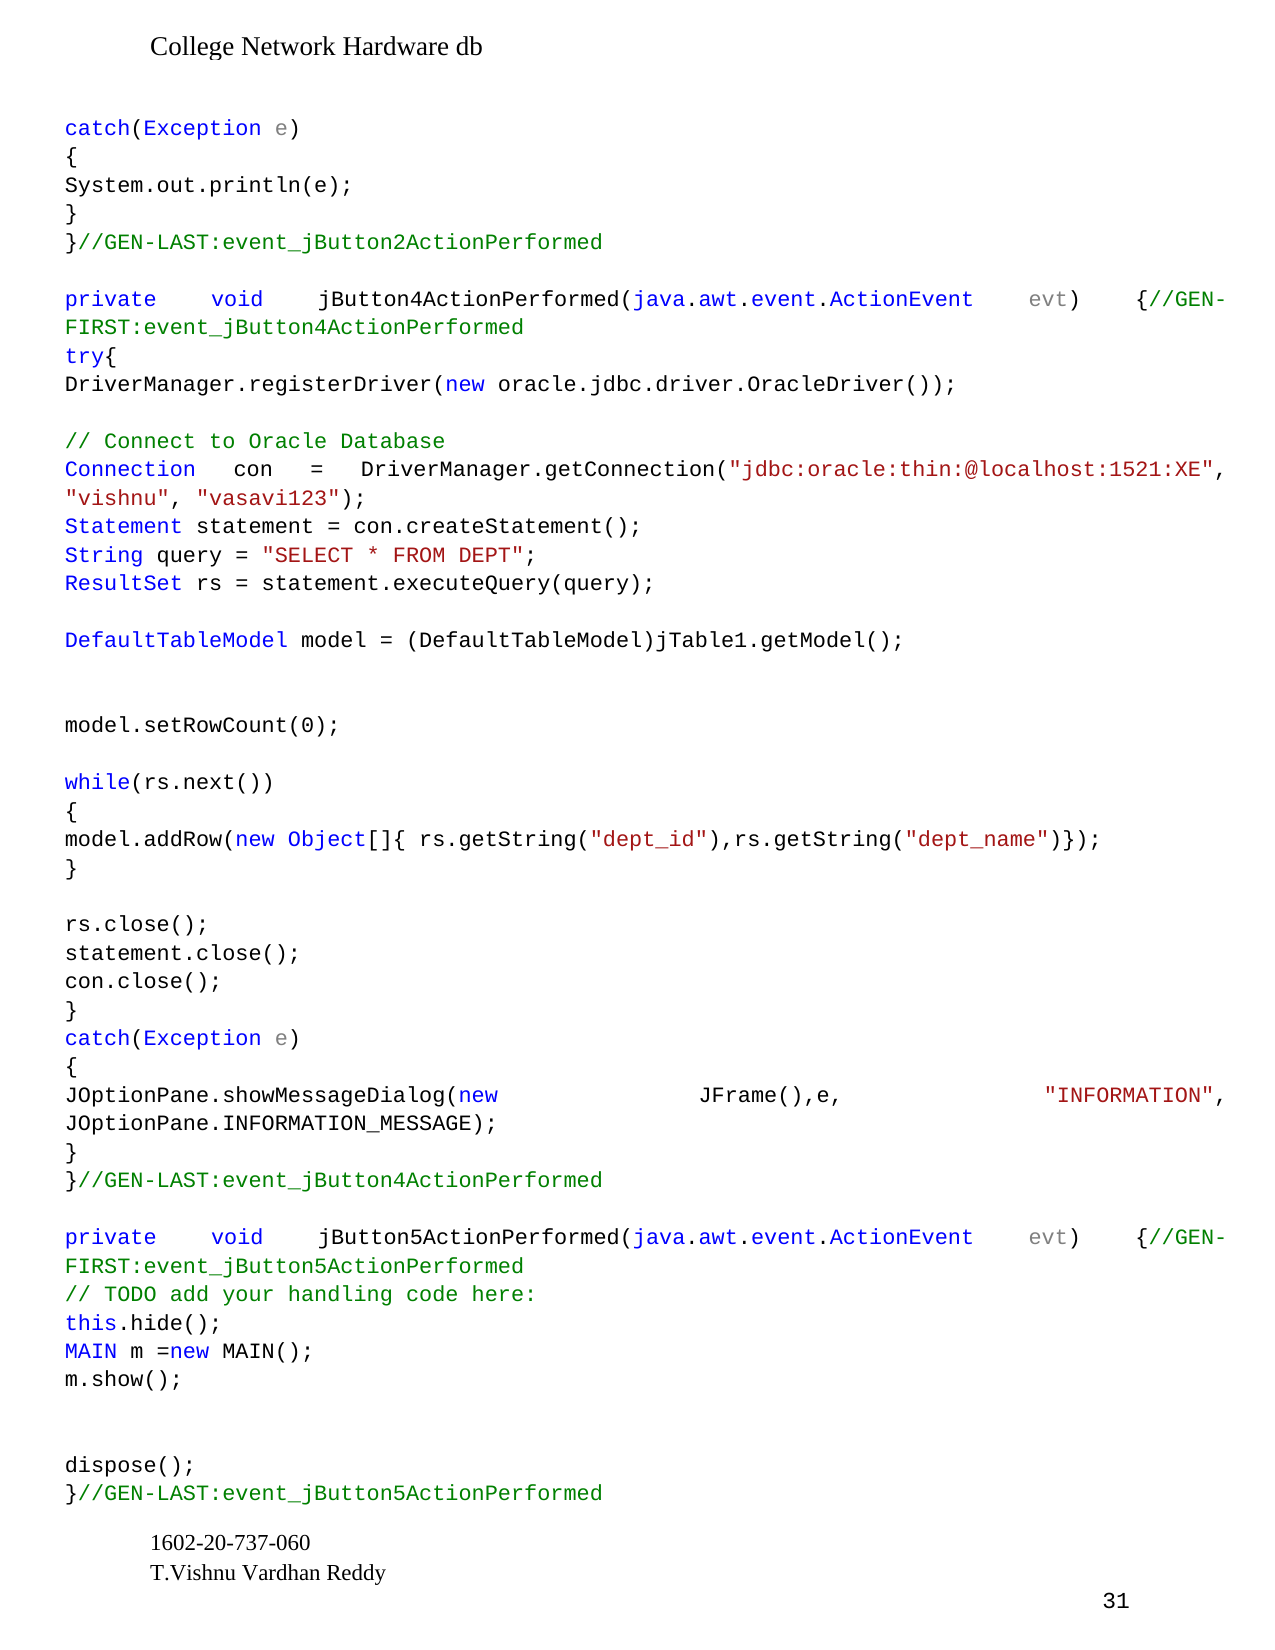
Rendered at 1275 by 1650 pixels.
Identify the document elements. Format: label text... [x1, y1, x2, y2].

text }//GEN-LAST:event_jButton5ActionPerformed [64, 1482, 1227, 1507]
text }//GEN-LAST:event_jButton2ActionPerformed [64, 231, 1227, 256]
text DriverManager.registerDriver(new oracle.jdbc.driver.OracleDriver()); [64, 373, 1227, 398]
text ResultSet rs = statement.executeQuery(query); [64, 572, 1227, 597]
text { [64, 800, 1227, 824]
text private void jButton5ActionPerformed(java.awt.event.ActionEvent evt) {//GEN-FIRST:event_jButton5ActionPerformed [64, 1226, 1227, 1279]
text JOptionPane.showMessageDialog(new JFrame(),e, "INFORMATION", JOptionPane.INFORMATION_MESSAGE); [64, 1084, 1227, 1137]
text MAIN m =new MAIN(); [64, 1340, 1227, 1365]
text model.setRowCount(0); [64, 714, 1227, 739]
text m.show(); [64, 1368, 1227, 1393]
text try{ [64, 345, 1227, 369]
text Connection con = DriverManager.getConnection("jdbc:oracle:thin:@localhost:1521:XE", "vishnu", "vasavi123"); [64, 458, 1227, 512]
text rs.close(); [64, 913, 1227, 938]
text catch(Exception e) [64, 117, 1227, 142]
text while(rs.next()) [64, 771, 1227, 796]
text }//GEN-LAST:event_jButton4ActionPerformed [64, 1169, 1227, 1194]
text } [64, 999, 1227, 1024]
text Statement statement = con.createStatement(); [64, 515, 1227, 540]
text { [64, 1056, 1227, 1081]
text { [64, 146, 1227, 171]
text con.close(); [64, 970, 1227, 995]
text catch(Exception e) [64, 1027, 1227, 1052]
text // TODO add your handling code here: [64, 1283, 1227, 1308]
text } [64, 857, 1227, 881]
text } [64, 1141, 1227, 1166]
text System.out.println(e); [64, 174, 1227, 199]
text } [64, 203, 1227, 227]
text model.addRow(new Object[]{ rs.getString("dept_id"),rs.getString("dept_name")}); [64, 828, 1227, 853]
text private void jButton4ActionPerformed(java.awt.event.ActionEvent evt) {//GEN-FIRST:event_jButton4ActionPerformed [64, 288, 1227, 341]
text statement.close(); [64, 942, 1227, 967]
text dispose(); [64, 1454, 1227, 1479]
text this.hide(); [64, 1312, 1227, 1336]
text DefaultTableModel model = (DefaultTableModel)jTable1.getModel(); [64, 629, 1227, 654]
text String query = "SELECT * FROM DEPT"; [64, 544, 1227, 569]
text // Connect to Oracle Database [64, 430, 1227, 455]
